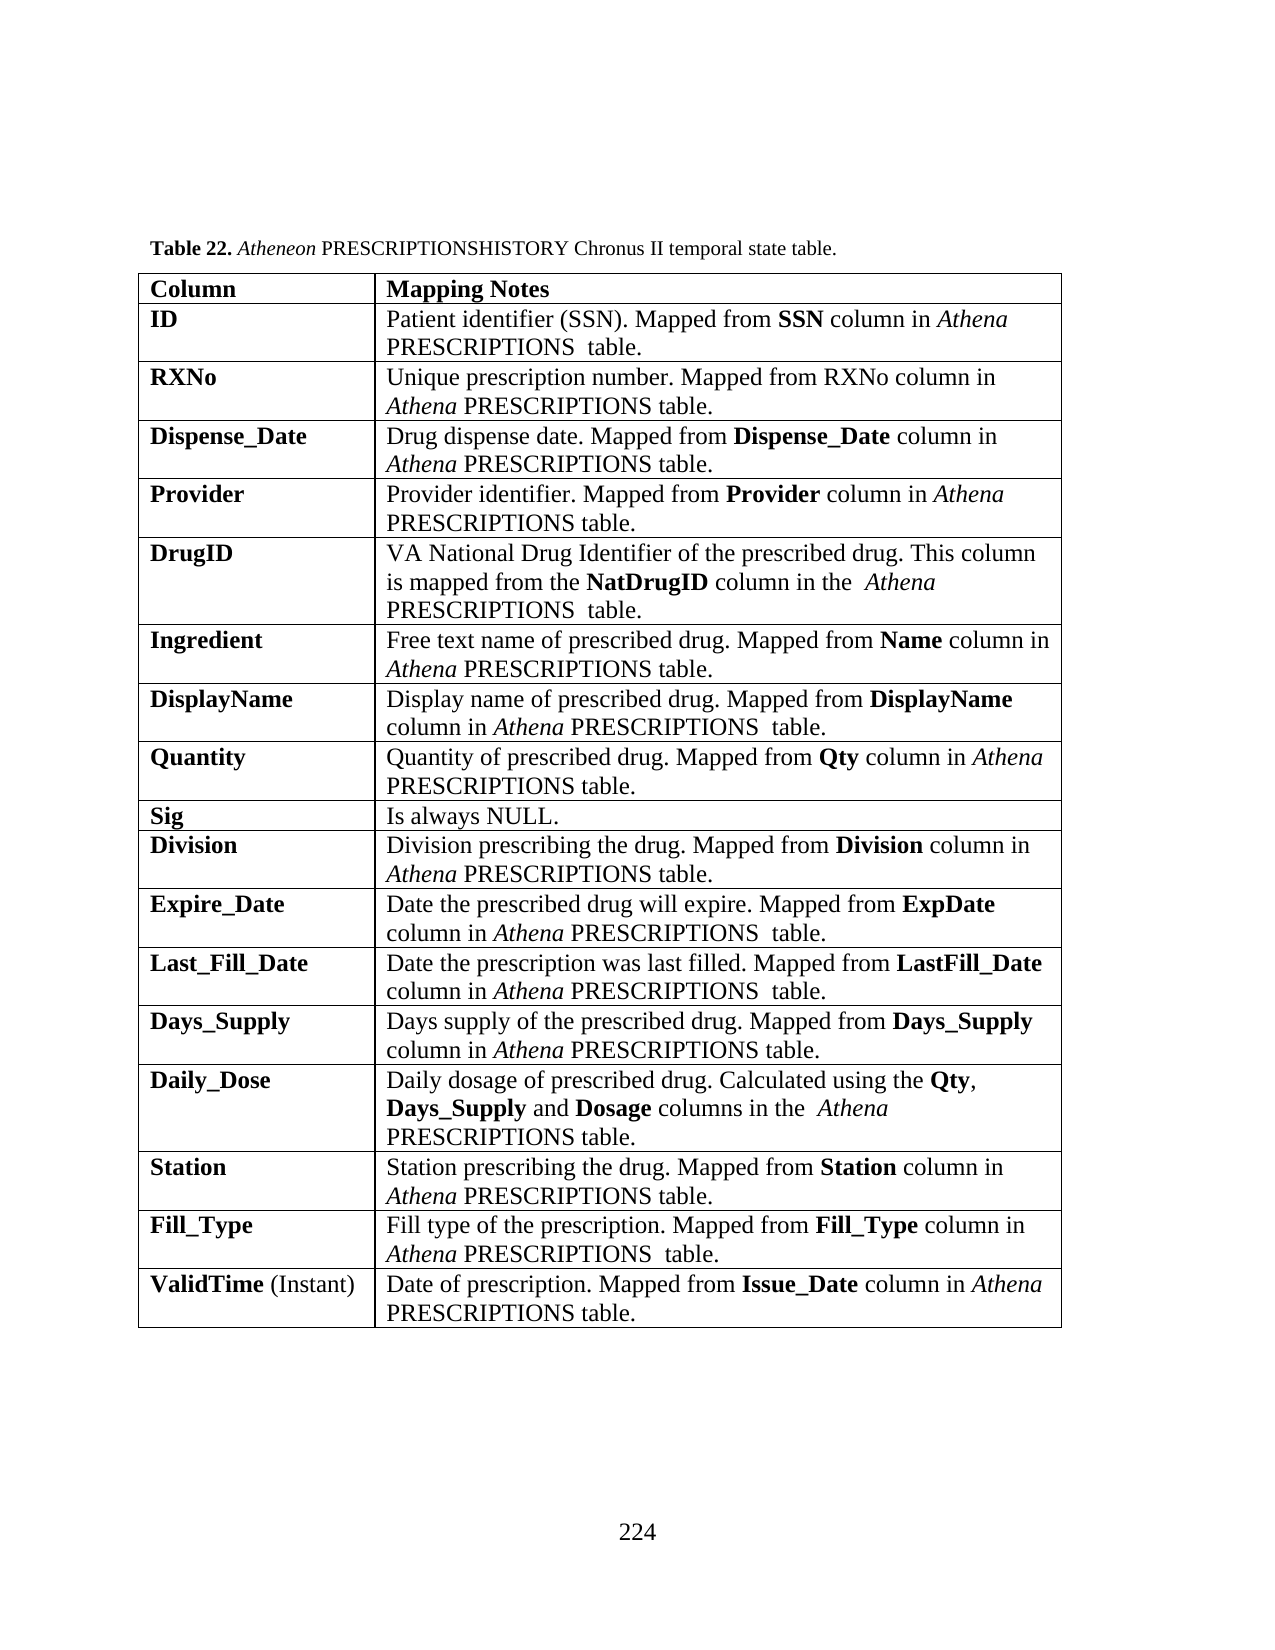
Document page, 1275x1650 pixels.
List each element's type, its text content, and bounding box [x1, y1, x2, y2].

table_cell Display name of prescribed drug. Mapped from DisplayName column in Athena PRESCRIPTIONS table. [376, 684, 1061, 741]
table_cell Daily dosage of prescribed drug. Calculated using the Qty, Days_Supply and Dosage columns in the Athena PRESCRIPTIONS table. [376, 1065, 1061, 1151]
table_cell Ingredient [139, 625, 374, 683]
table_cell Fill type of the prescription. Mapped from Fill_Type column in Athena PRESCRIPTIONS table. [376, 1211, 1061, 1268]
table_cell Last_Fill_Date [139, 948, 374, 1005]
table_cell Days_Supply [139, 1006, 374, 1064]
table_cell DisplayName [139, 684, 374, 741]
table_cell ID [139, 304, 374, 361]
table_header Column [139, 274, 374, 303]
table_cell Date the prescription was last filled. Mapped from LastFill_Date column in Athena PRESCRIPTIONS table. [376, 948, 1061, 1005]
table_cell Station prescribing the drug. Mapped from Station column in Athena PRESCRIPTIONS table. [376, 1152, 1061, 1209]
text Table 22. Atheneon PRESCRIPTIONSHISTORY Chronus II temporal state table. [150, 236, 1125, 260]
table_cell Date the prescribed drug will expire. Mapped from ExpDate column in Athena PRESCRIPTIONS table. [376, 889, 1061, 947]
table_header Mapping Notes [376, 274, 1061, 303]
table_cell Daily_Dose [139, 1065, 374, 1151]
table_cell DrugID [139, 538, 374, 624]
table_cell Quantity of prescribed drug. Mapped from Qty column in Athena PRESCRIPTIONS table. [376, 742, 1061, 800]
table_cell Days supply of the prescribed drug. Mapped from Days_Supply column in Athena PRESCRIPTIONS table. [376, 1006, 1061, 1064]
table_cell Provider [139, 479, 374, 537]
table_cell Free text name of prescribed drug. Mapped from Name column in Athena PRESCRIPTIONS table. [376, 625, 1061, 683]
table_cell Date of prescription. Mapped from Issue_Date column in Athena PRESCRIPTIONS table. [376, 1269, 1061, 1327]
table_cell RXNo [139, 362, 374, 420]
table_cell Station [139, 1152, 374, 1209]
table_cell Drug dispense date. Mapped from Dispense_Date column in Athena PRESCRIPTIONS table. [376, 421, 1061, 478]
table_cell Sig [139, 801, 374, 829]
table_cell Division prescribing the drug. Mapped from Division column in Athena PRESCRIPTIONS table. [376, 831, 1061, 888]
table_cell VA National Drug Identifier of the prescribed drug. This column is mapped from the NatDrugID column in the Athena PRESCRIPTIONS table. [376, 538, 1061, 624]
table_cell Unique prescription number. Mapped from RXNo column in Athena PRESCRIPTIONS table. [376, 362, 1061, 420]
table_cell Fill_Type [139, 1211, 374, 1268]
table_cell Provider identifier. Mapped from Provider column in Athena PRESCRIPTIONS table. [376, 479, 1061, 537]
table_cell ValidTime (Instant) [139, 1269, 374, 1327]
table_cell Is always NULL. [376, 801, 1061, 829]
table_cell Dispense_Date [139, 421, 374, 478]
table_cell Expire_Date [139, 889, 374, 947]
table_cell Patient identifier (SSN). Mapped from SSN column in Athena PRESCRIPTIONS table. [376, 304, 1061, 361]
table_cell Division [139, 831, 374, 888]
table_cell Quantity [139, 742, 374, 800]
